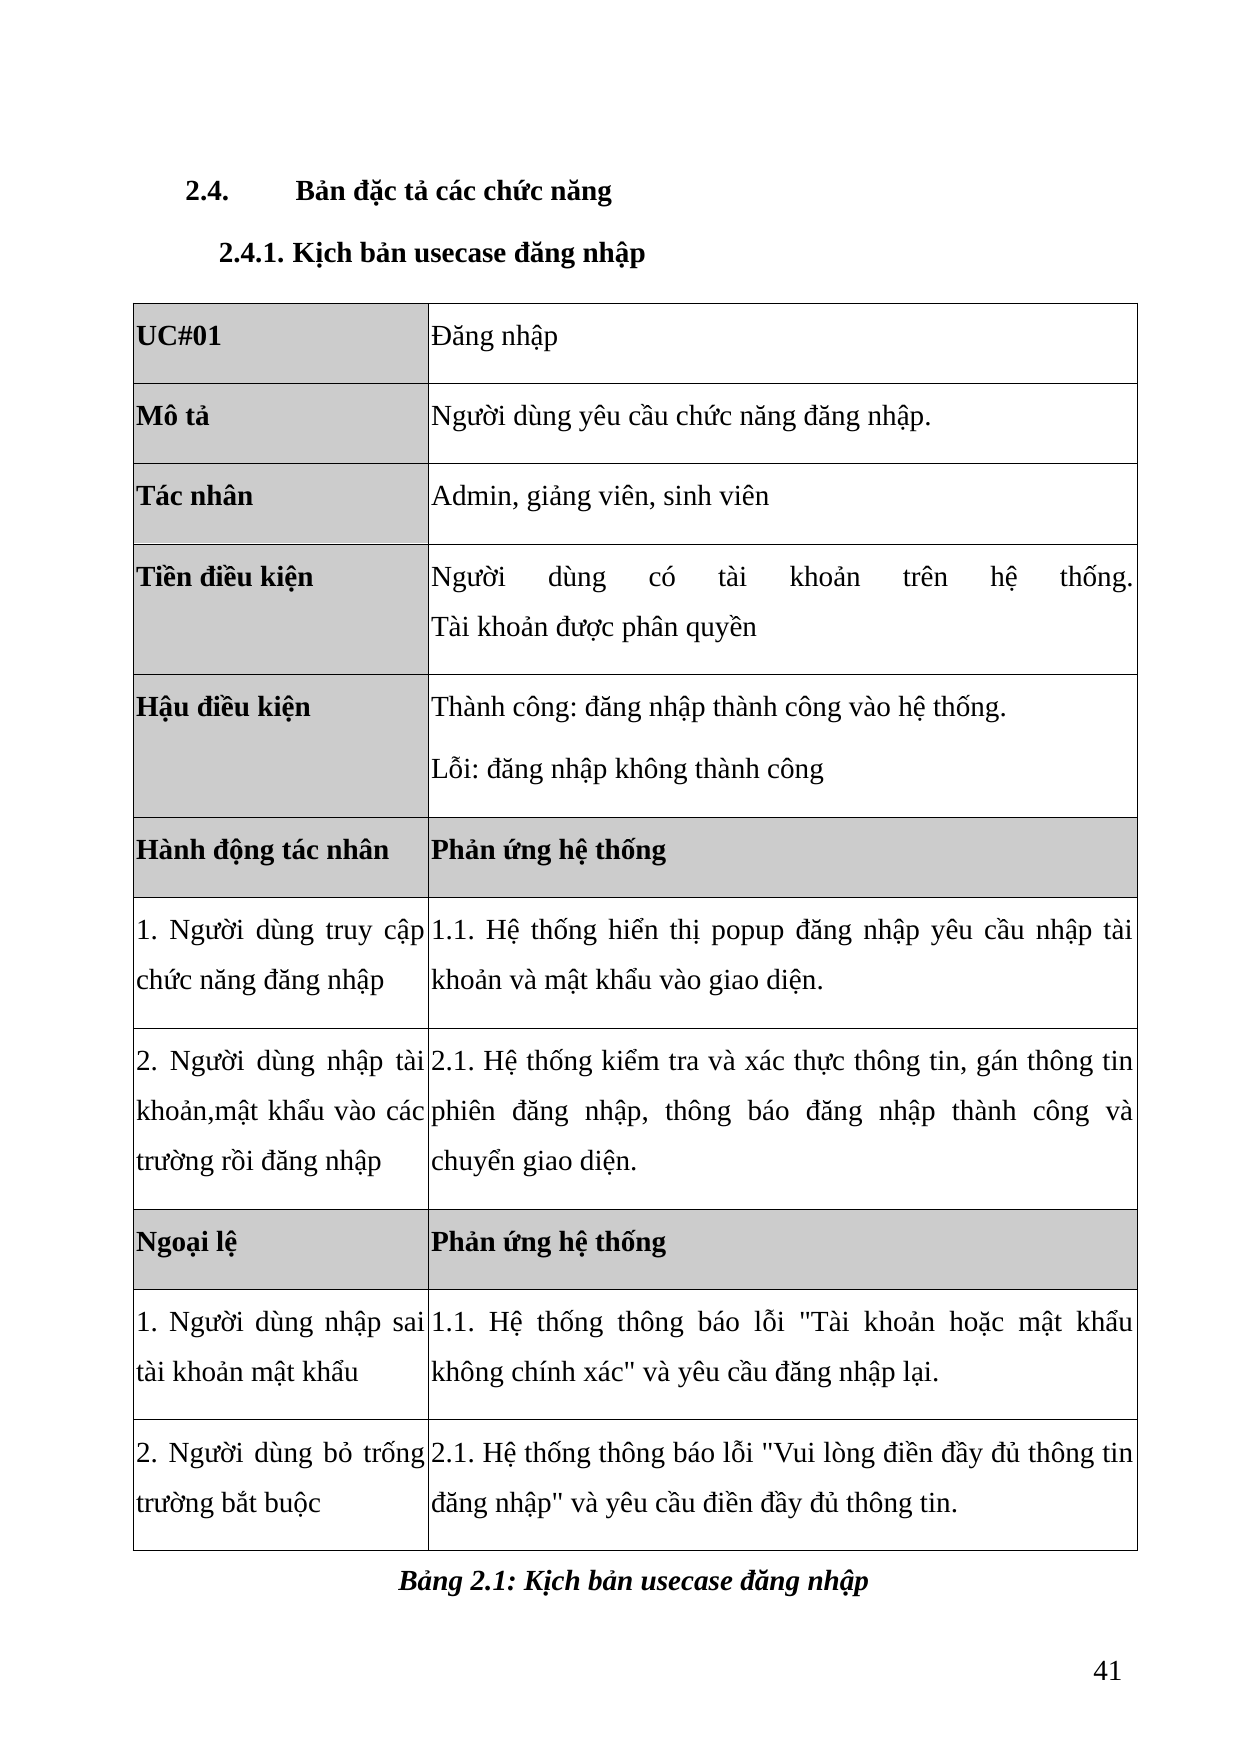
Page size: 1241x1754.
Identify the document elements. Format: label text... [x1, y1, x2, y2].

table_cell 2.1. Hệ thống thông báo lỗi "Vui lòng điền đầy đủ thông tin đăng nhập" và yêu cầu điền đầy đủ thông tin. [429, 1420, 1137, 1550]
table_cell Tiền điều kiện [134, 545, 428, 674]
table_header UC#01 [134, 304, 428, 383]
table_cell 1. Người dùng truy cập chức năng đăng nhập [134, 898, 428, 1027]
table_cell 2.1. Hệ thống kiểm tra và xác thực thông tin, gán thông tin phiên đăng nhập, thông báo đăng nhập thành công và chuyển giao diện. [429, 1029, 1137, 1208]
table_cell Hậu điều kiện [134, 675, 428, 817]
table_cell Tác nhân [134, 464, 428, 543]
table_cell 1.1. Hệ thống thông báo lỗi "Tài khoản hoặc mật khẩu không chính xác" và yêu cầu đăng nhập lại. [429, 1290, 1137, 1419]
table_cell 1.1. Hệ thống hiển thị popup đăng nhập yêu cầu nhập tài khoản và mật khẩu vào giao diện. [429, 898, 1137, 1027]
table_cell Phản ứng hệ thống [429, 818, 1137, 897]
table_cell Thành công: đăng nhập thành công vào hệ thống. Lỗi: đăng nhập không thành công [429, 675, 1137, 817]
table_cell Admin, giảng viên, sinh viên [429, 464, 1137, 543]
table_cell 1. Người dùng nhập sai tài khoản mật khẩu [134, 1290, 428, 1419]
table_cell Mô tả [134, 384, 428, 463]
subtitle Bản đặc tả các chức năng [185, 173, 1122, 206]
table_cell Hành động tác nhân [134, 818, 428, 897]
table_cell 2. Người dùng nhập tài khoản,mật khẩu vào các trường rồi đăng nhập [134, 1029, 428, 1208]
table_cell 2. Người dùng bỏ trống trường bắt buộc [134, 1420, 428, 1550]
table_cell Phản ứng hệ thống [429, 1210, 1137, 1289]
table_header Đăng nhập [429, 304, 1137, 383]
table_cell Người dùng yêu cầu chức năng đăng nhập. [429, 384, 1137, 463]
table_cell Ngoại lệ [134, 1210, 428, 1289]
subtitle Kịch bản usecase đăng nhập [218, 236, 1122, 269]
table_cell Người dùng có tài khoản trên hệ thống. Tài khoản được phân quyền [429, 545, 1137, 674]
